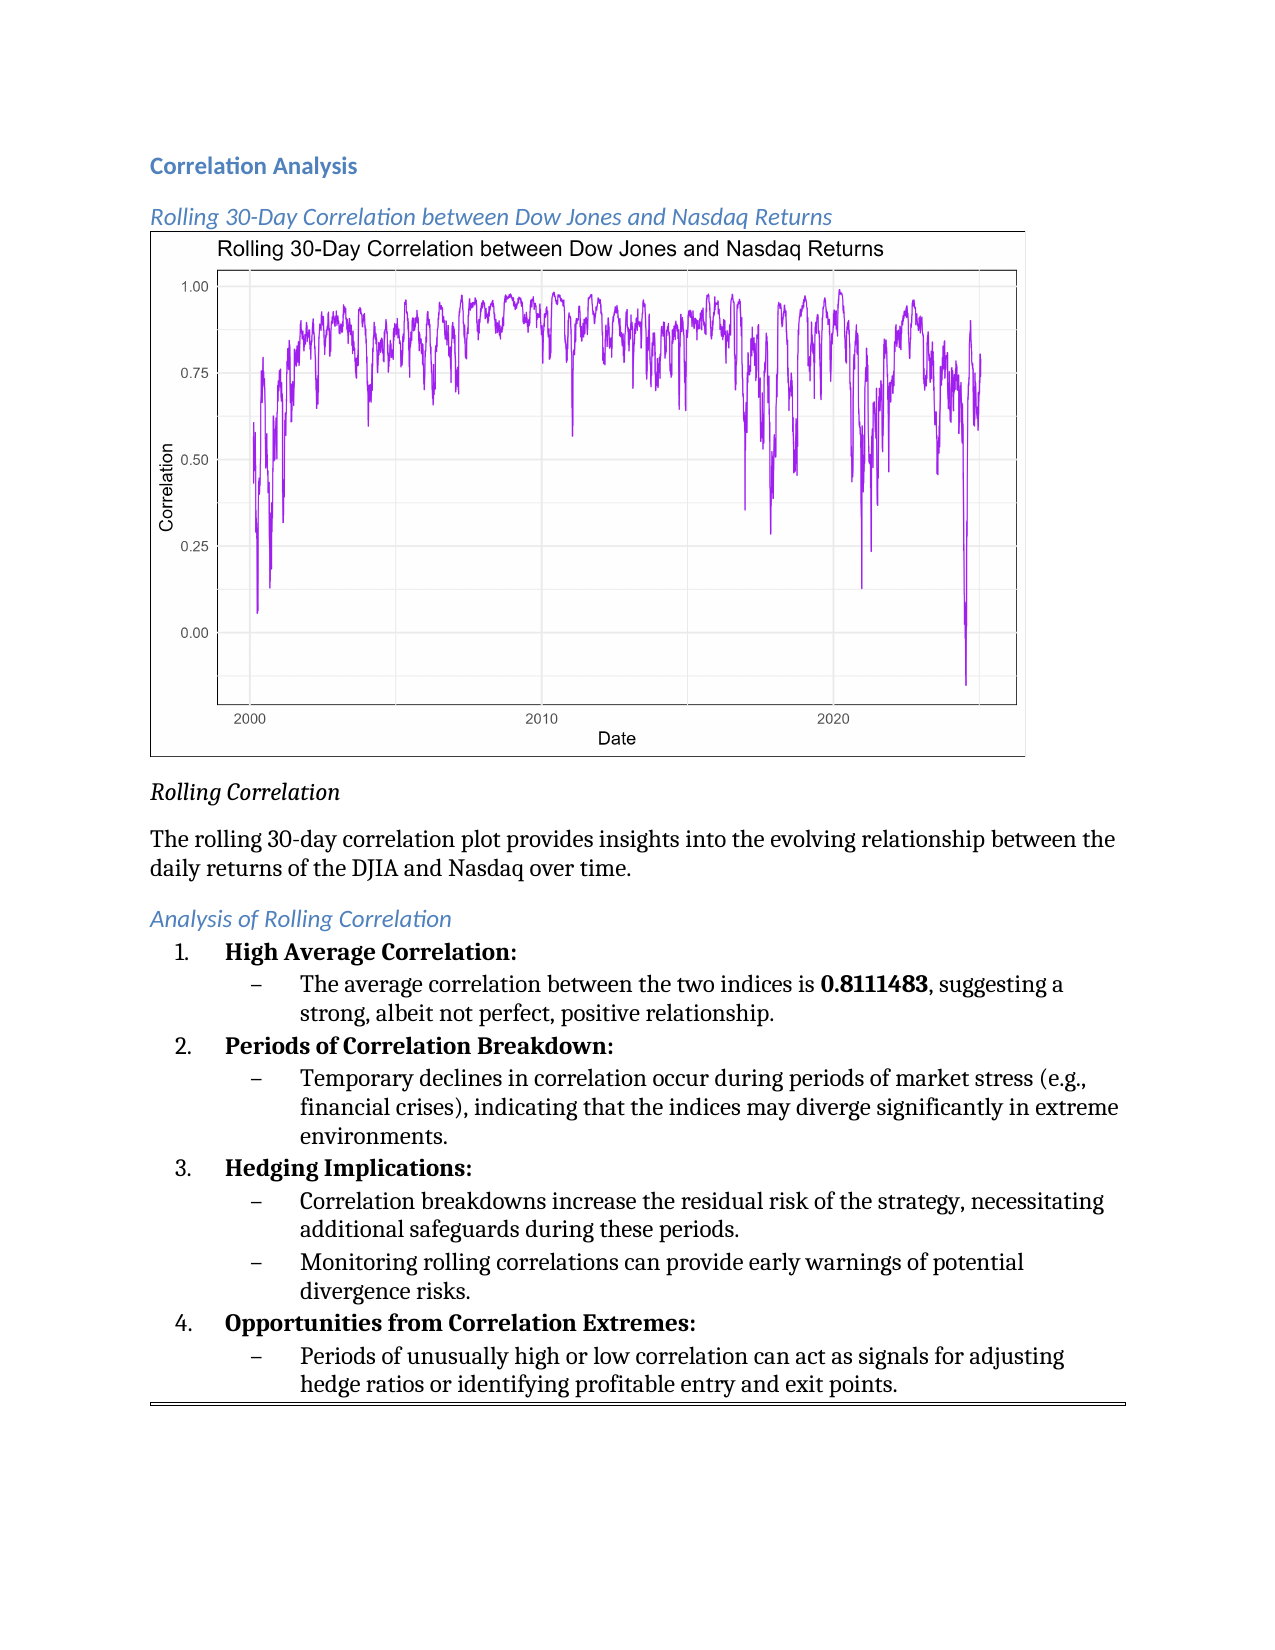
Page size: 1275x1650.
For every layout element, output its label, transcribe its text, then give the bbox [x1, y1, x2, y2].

text Rolling Correlation [150, 778, 1125, 806]
list Opportunities from Correlation Extremes: [175, 1309, 1125, 1338]
list Temporary declines in correlation occur during periods of market stress (e.g., financial crises), indicating that the indices may diverge significantly in extreme environments. [250, 1064, 1125, 1150]
list High Average Correlation: [175, 938, 1125, 967]
text The rolling 30-day correlation plot provides insights into the evolving relationship between the daily returns of the DJIA and Nasdaq over time. [150, 825, 1125, 883]
list Correlation breakdowns increase the residual risk of the strategy, necessitating additional safeguards during these periods. [250, 1187, 1125, 1244]
subtitle Rolling 30-Day Correlation between Dow Jones and Nasdaq Returns [150, 201, 1125, 232]
list Periods of unusually high or low correlation can act as signals for adjusting hedge ratios or identifying profitable entry and exit points. [250, 1342, 1125, 1399]
list Monitoring rolling correlations can provide early warnings of potential divergence risks. [250, 1248, 1125, 1305]
list The average correlation between the two indices is 0.8111483, suggesting a strong, albeit not perfect, positive relationship. [250, 970, 1125, 1028]
list Hedging Implications: [175, 1154, 1125, 1183]
list Periods of Correlation Breakdown: [175, 1032, 1125, 1060]
picture [150, 231, 1025, 757]
subtitle Correlation Analysis [150, 150, 1125, 181]
subtitle Analysis of Rolling Correlation [150, 903, 1125, 934]
